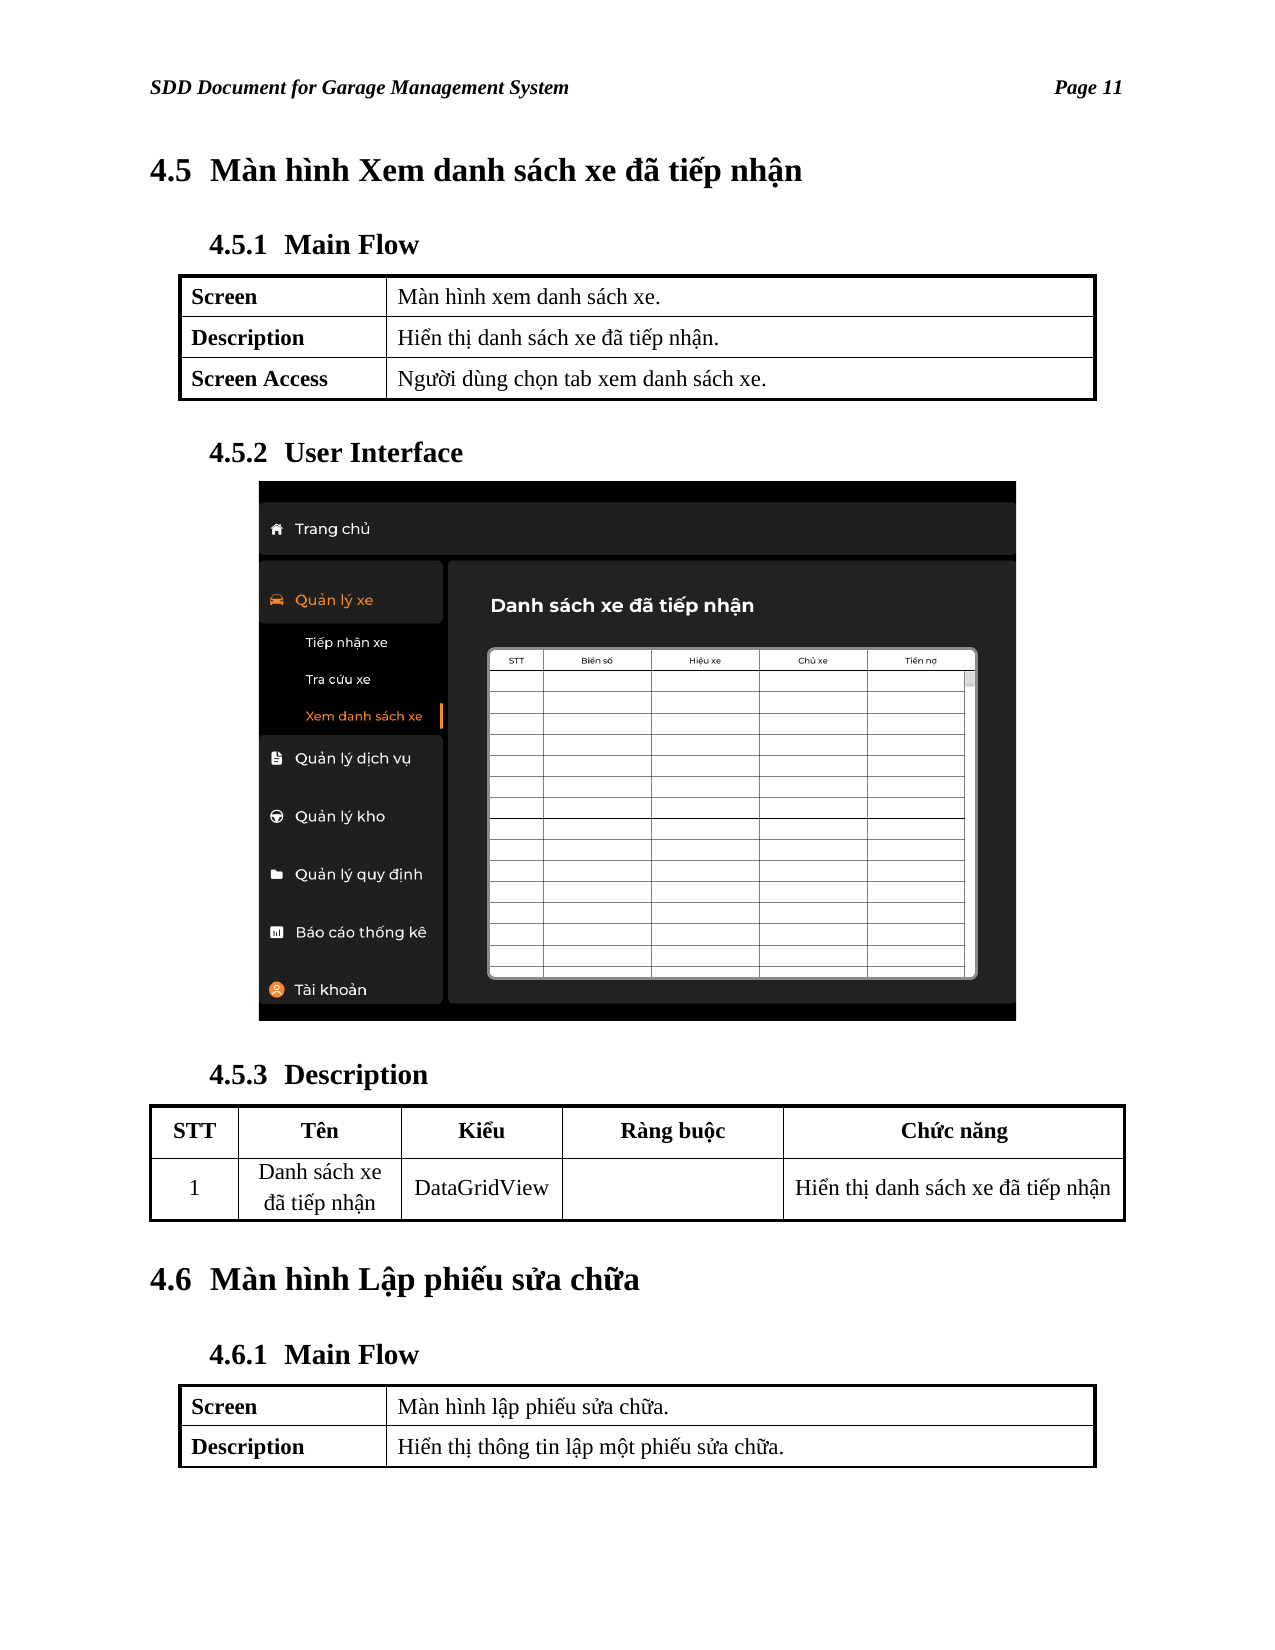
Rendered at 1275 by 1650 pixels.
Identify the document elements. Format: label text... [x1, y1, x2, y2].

subtitle Màn hình Lập phiếu sửa chữa [150, 1259, 1125, 1298]
subtitle Main Flow [209, 1337, 1125, 1370]
table_header Ràng buộc [563, 1108, 783, 1157]
table_cell Screen Access [182, 358, 386, 398]
picture [258, 481, 1017, 1021]
table_cell Hiển thị danh sách xe đã tiếp nhận [784, 1159, 1123, 1219]
subtitle Description [209, 1057, 1125, 1091]
table_cell Người dùng chọn tab xem danh sách xe. [387, 358, 1093, 398]
table_cell [563, 1159, 783, 1219]
table_cell DataGridView [402, 1159, 562, 1219]
table_cell Hiển thị danh sách xe đã tiếp nhận. [387, 317, 1093, 357]
table_header Màn hình xem danh sách xe. [387, 278, 1093, 316]
table_header Screen [182, 278, 386, 316]
subtitle User Interface [209, 435, 1125, 468]
subtitle Main Flow [209, 227, 1125, 261]
table_header Chức năng [784, 1108, 1123, 1157]
table_cell Description [182, 317, 386, 357]
subtitle Màn hình Xem danh sách xe đã tiếp nhận [150, 150, 1125, 188]
table_cell 1 [152, 1159, 238, 1219]
table_header Tên [239, 1108, 401, 1157]
table_header Màn hình lập phiếu sửa chữa. [387, 1387, 1093, 1425]
table_cell Danh sách xe đã tiếp nhận [239, 1159, 401, 1219]
table_header Screen [182, 1387, 386, 1425]
table_header STT [152, 1108, 238, 1157]
table_header Kiểu [402, 1108, 562, 1157]
table_cell Description [182, 1426, 386, 1466]
table_cell Hiển thị thông tin lập một phiếu sửa chữa. [387, 1426, 1093, 1466]
